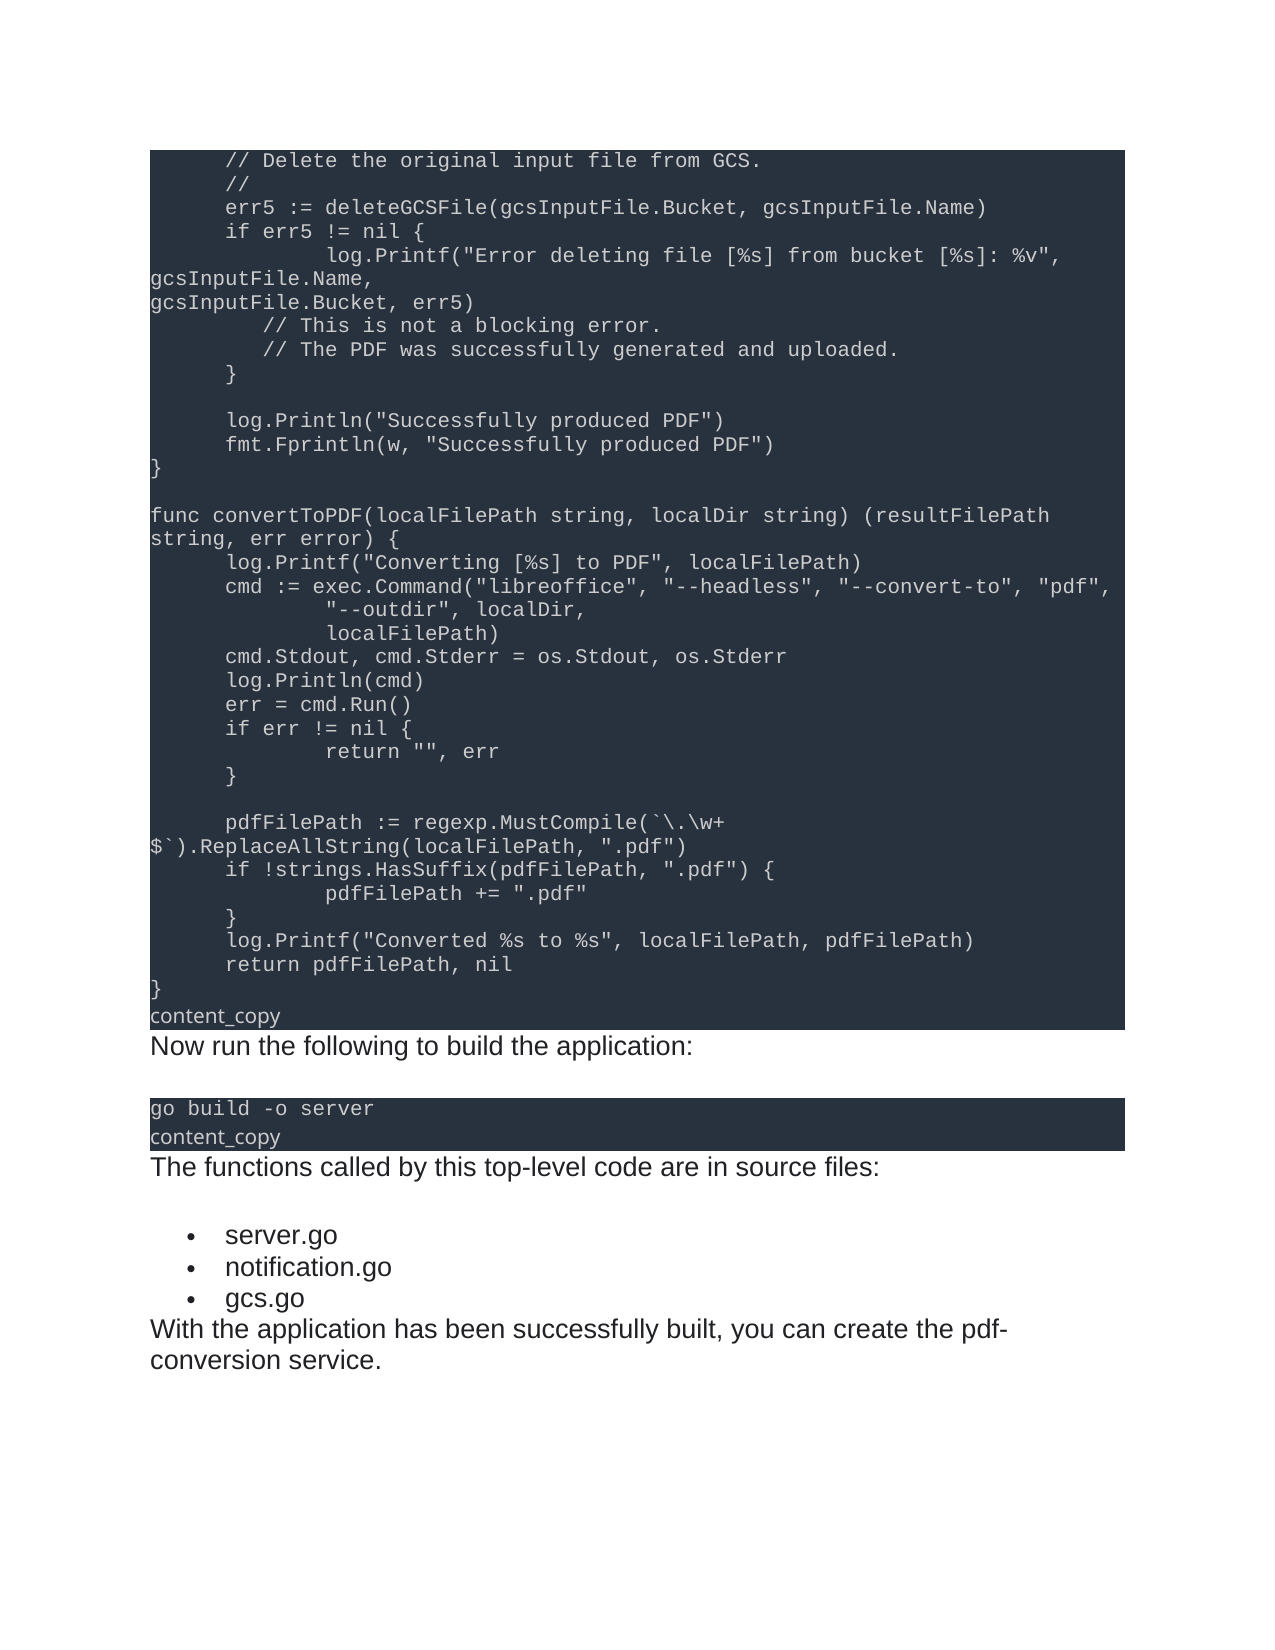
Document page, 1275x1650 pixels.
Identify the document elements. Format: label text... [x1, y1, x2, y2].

text } [150, 765, 1125, 788]
text return "", err [150, 741, 1125, 765]
text func convertToPDF(localFilePath string, localDir string) (resultFilePath string, err error) { [150, 505, 1125, 552]
text // [150, 174, 1125, 197]
text err = cmd.Run() [150, 694, 1125, 717]
list gcs.go [187, 1282, 1125, 1313]
list server.go [187, 1219, 1125, 1251]
text if err5 != nil { [150, 221, 1125, 244]
text log.Println("Successfully produced PDF") [150, 410, 1125, 434]
text return pdfFilePath, nil [150, 954, 1125, 978]
text localFilePath) [150, 623, 1125, 647]
text // The PDF was successfully generated and uploaded. [150, 339, 1125, 363]
text gcsInputFile.Bucket, err5) [150, 292, 1125, 316]
text With the application has been successfully built, you can create the pdf-conversion service. [150, 1313, 1125, 1376]
text pdfFilePath := regexp.MustCompile(`\.\w+$`).ReplaceAllString(localFilePath, ".pdf") [150, 812, 1125, 859]
text if !strings.HasSuffix(pdfFilePath, ".pdf") { [150, 859, 1125, 883]
list notification.go [187, 1251, 1125, 1282]
text Now run the following to build the application: [150, 1030, 1125, 1061]
text content_copy [150, 1001, 1125, 1030]
text log.Printf("Error deleting file [%s] from bucket [%s]: %v", gcsInputFile.Name, [150, 244, 1125, 292]
text go build -o server [150, 1098, 1125, 1122]
text content_copy [150, 1122, 1125, 1151]
text The functions called by this top-level code are in source files: [150, 1151, 1125, 1182]
text // Delete the original input file from GCS. [150, 150, 1125, 174]
text if err != nil { [150, 717, 1125, 741]
text fmt.Fprintln(w, "Successfully produced PDF") [150, 434, 1125, 457]
text } [150, 363, 1125, 386]
text err5 := deleteGCSFile(gcsInputFile.Bucket, gcsInputFile.Name) [150, 197, 1125, 221]
text log.Printf("Converting [%s] to PDF", localFilePath) [150, 552, 1125, 576]
text pdfFilePath += ".pdf" [150, 883, 1125, 907]
text cmd.Stdout, cmd.Stderr = os.Stdout, os.Stderr [150, 647, 1125, 670]
text } [150, 457, 1125, 481]
text "--outdir", localDir, [150, 599, 1125, 623]
text // This is not a blocking error. [150, 316, 1125, 339]
text } [150, 978, 1125, 1001]
text log.Printf("Converted %s to %s", localFilePath, pdfFilePath) [150, 930, 1125, 954]
text } [150, 907, 1125, 930]
text cmd := exec.Command("libreoffice", "--headless", "--convert-to", "pdf", [150, 576, 1125, 599]
text log.Println(cmd) [150, 670, 1125, 694]
